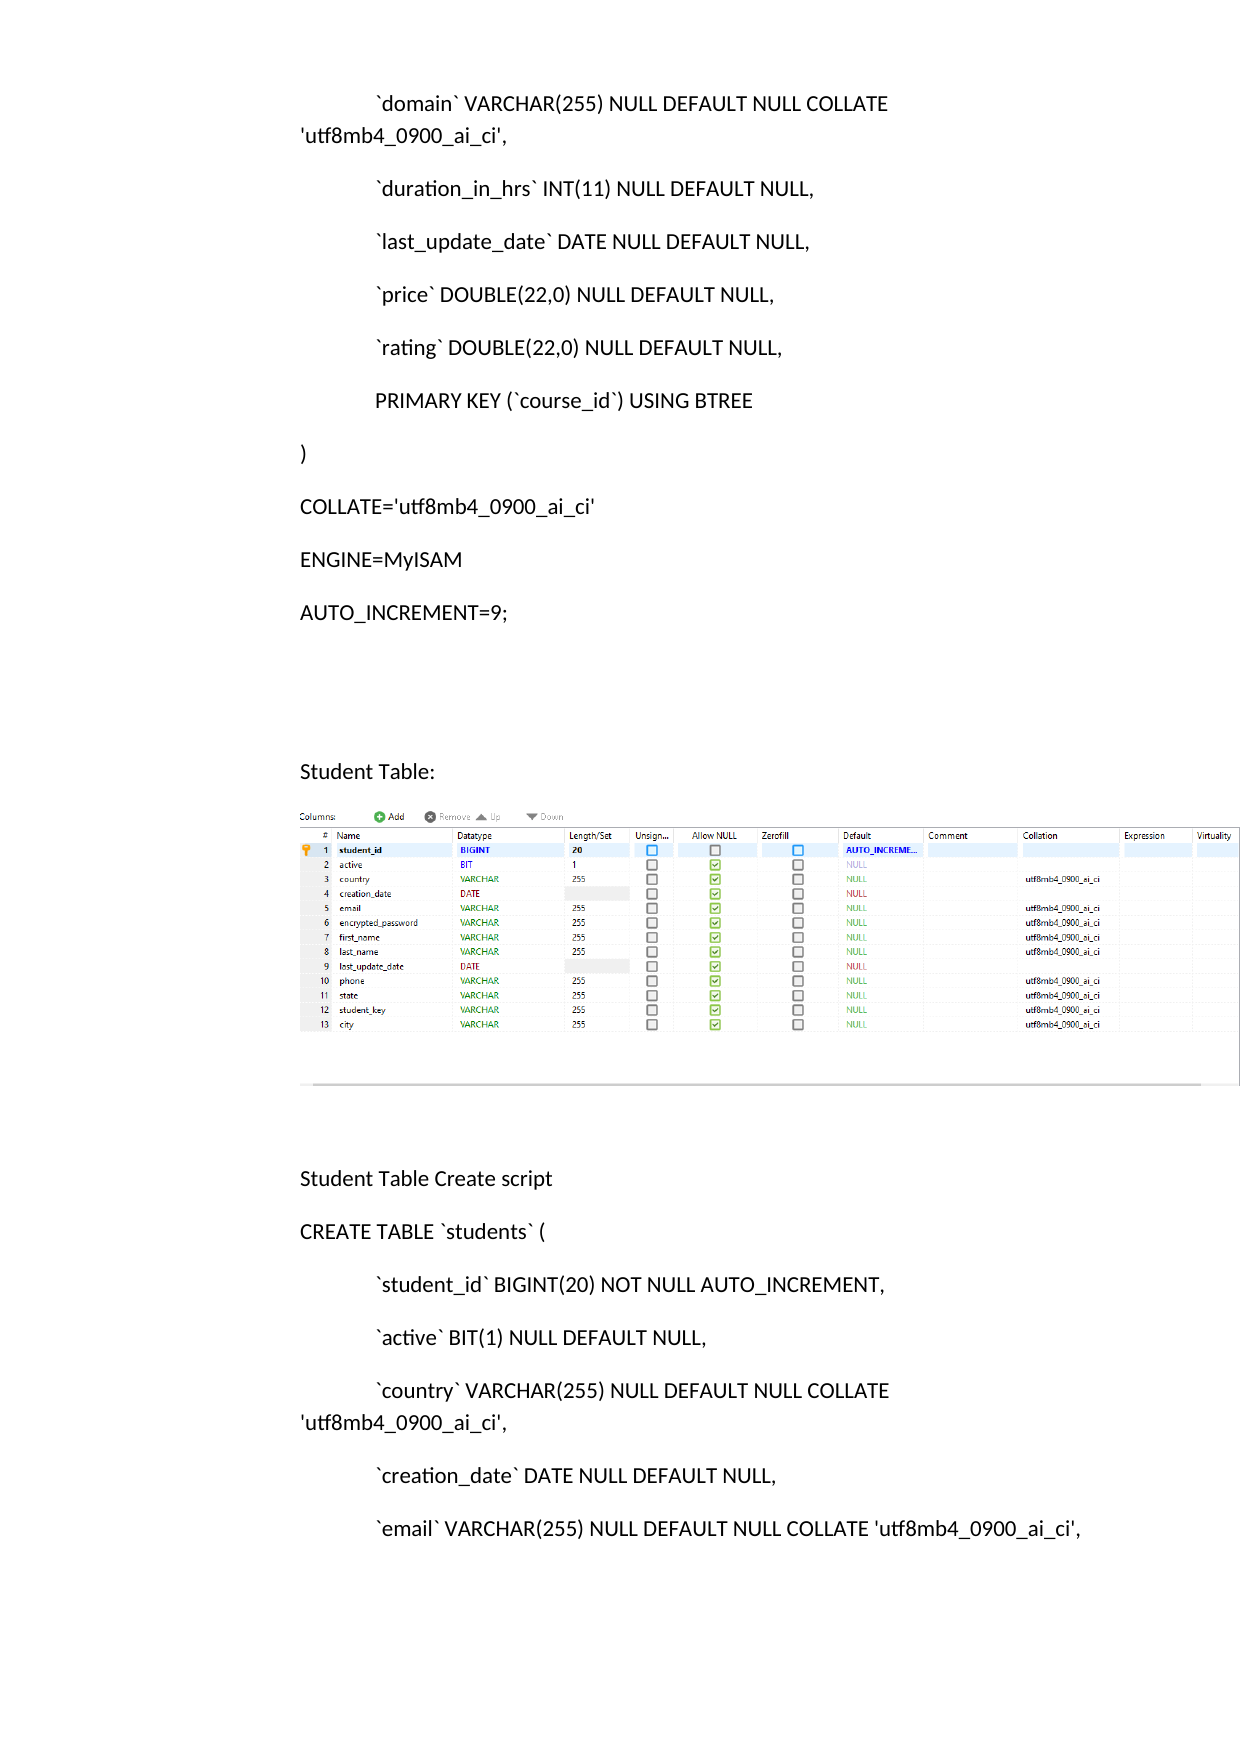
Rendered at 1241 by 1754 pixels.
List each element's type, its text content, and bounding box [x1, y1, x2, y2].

text ENGINE=MyISAM [300, 545, 1090, 573]
text AUTO_INCREMENT=9; [300, 598, 1090, 626]
text Student Table: [300, 757, 1090, 785]
text Student Table Create script [300, 1164, 1090, 1192]
text `duration_in_hrs` INT(11) NULL DEFAULT NULL, [300, 174, 1090, 202]
text CREATE TABLE `students` ( [300, 1217, 1090, 1245]
picture [300, 810, 1241, 1086]
text `price` DOUBLE(22,0) NULL DEFAULT NULL, [300, 280, 1090, 308]
text `email` VARCHAR(255) NULL DEFAULT NULL COLLATE 'utf8mb4_0900_ai_ci', [300, 1514, 1090, 1542]
text `last_update_date` DATE NULL DEFAULT NULL, [300, 227, 1090, 255]
text `country` VARCHAR(255) NULL DEFAULT NULL COLLATE 'utf8mb4_0900_ai_ci', [300, 1376, 1090, 1436]
text `student_id` BIGINT(20) NOT NULL AUTO_INCREMENT, [300, 1270, 1090, 1298]
text COLLATE='utf8mb4_0900_ai_ci' [300, 492, 1090, 520]
text ) [300, 439, 1090, 467]
text `creation_date` DATE NULL DEFAULT NULL, [300, 1461, 1090, 1489]
text `active` BIT(1) NULL DEFAULT NULL, [300, 1323, 1090, 1351]
text `rating` DOUBLE(22,0) NULL DEFAULT NULL, [300, 333, 1090, 361]
text PRIMARY KEY (`course_id`) USING BTREE [300, 386, 1090, 414]
text `domain` VARCHAR(255) NULL DEFAULT NULL COLLATE 'utf8mb4_0900_ai_ci', [300, 89, 1090, 149]
